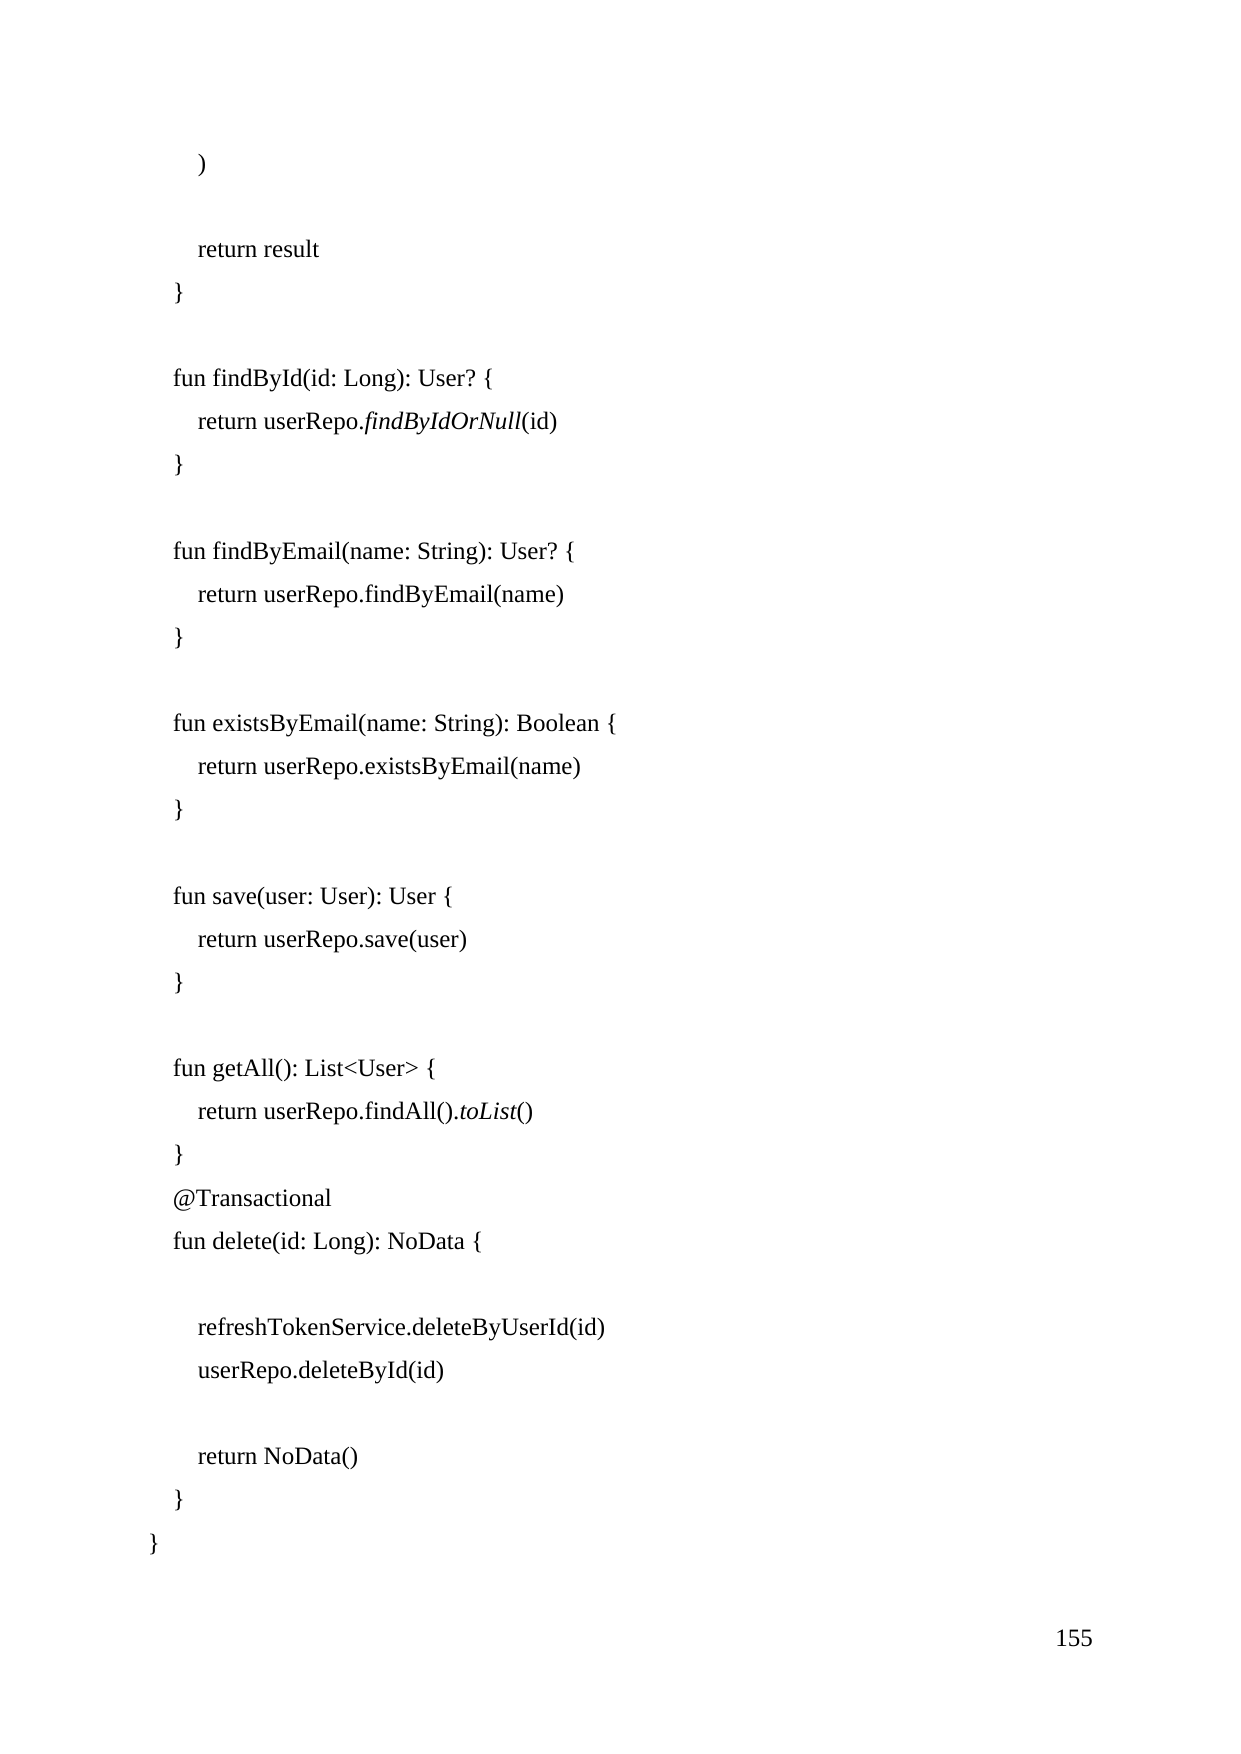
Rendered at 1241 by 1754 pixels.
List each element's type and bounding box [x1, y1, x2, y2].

text [148, 148, 1093, 1556]
